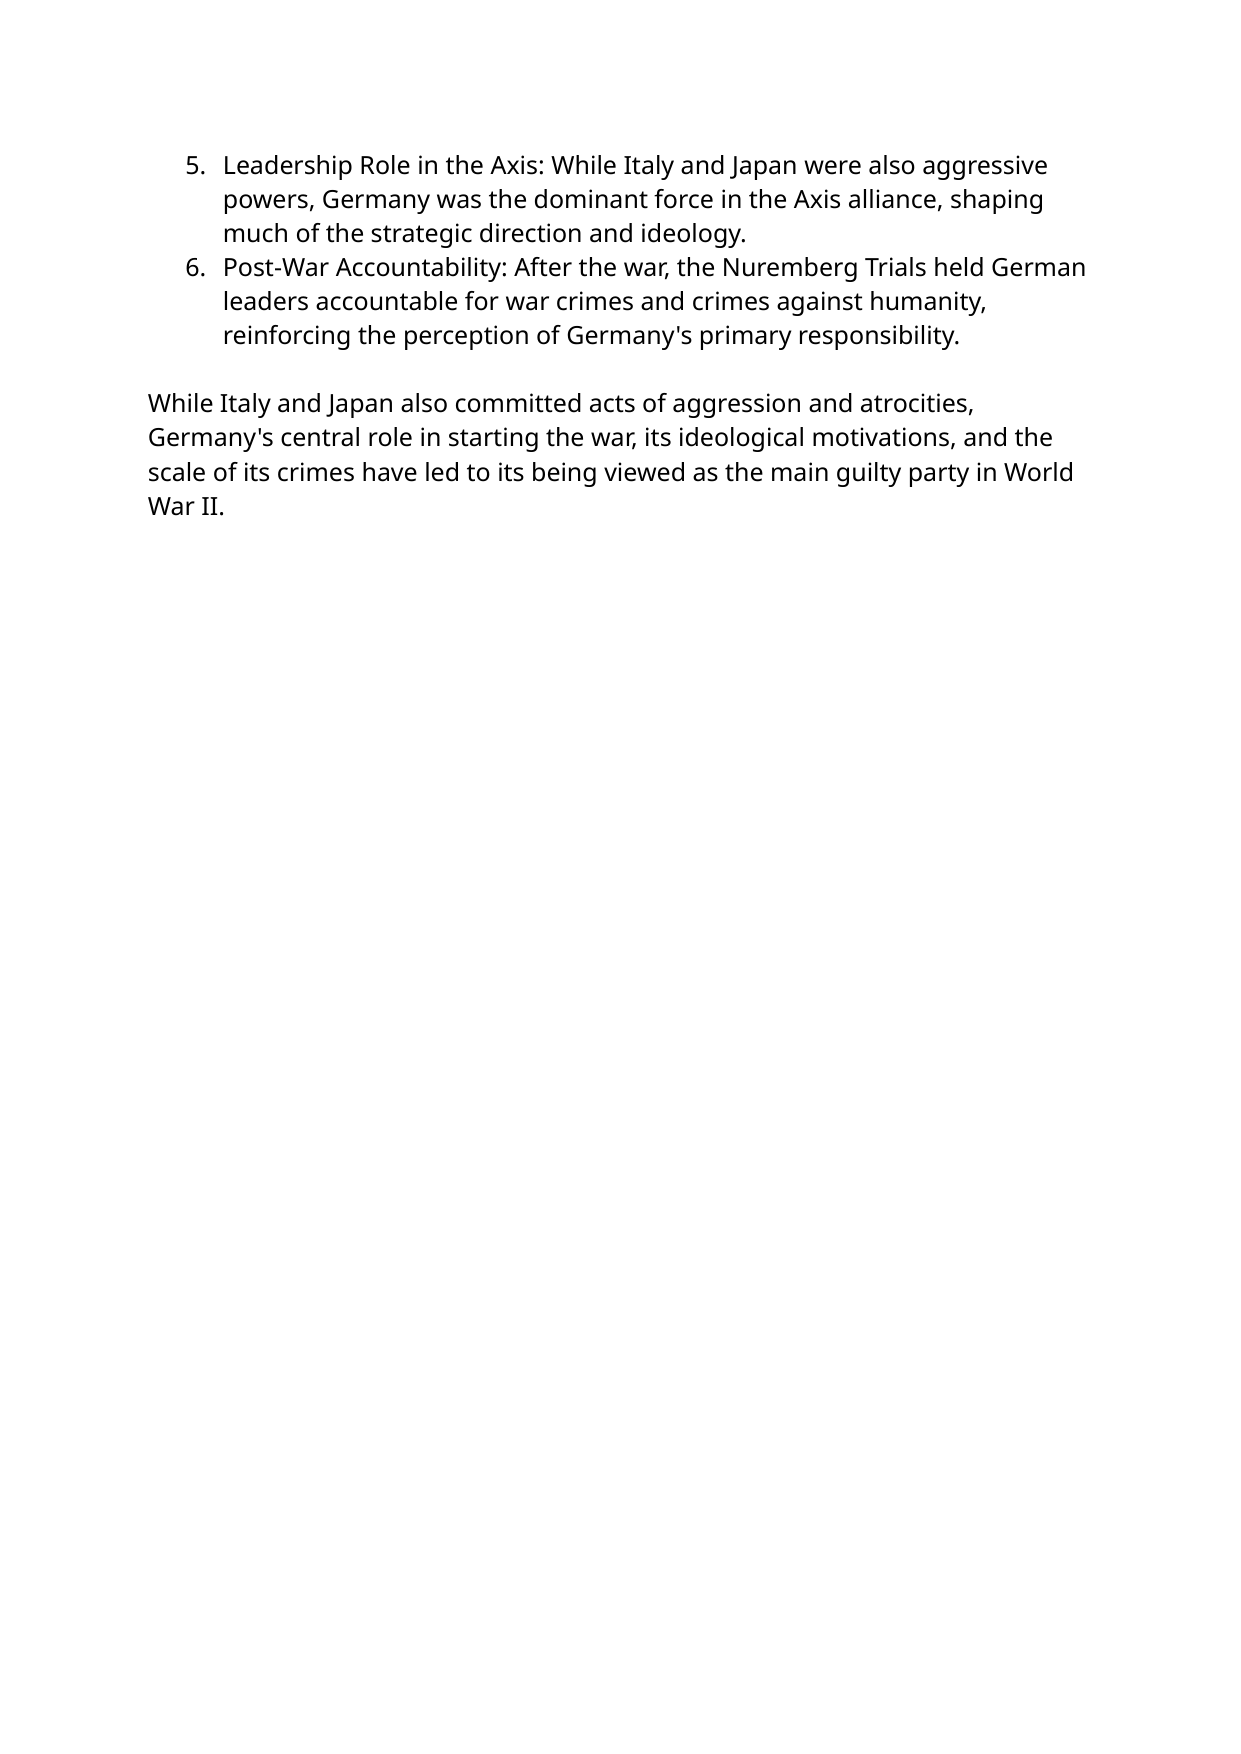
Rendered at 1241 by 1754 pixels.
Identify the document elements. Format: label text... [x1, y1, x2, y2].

text While Italy and Japan also committed acts of aggression and atrocities, Germany's central role in starting the war, its ideological motivations, and the scale of its crimes have led to its being viewed as the main guilty party in World War II. [148, 386, 1093, 522]
list Post-War Accountability: After the war, the Nuremberg Trials held German leaders accountable for war crimes and crimes against humanity, reinforcing the perception of Germany's primary responsibility. [185, 250, 1093, 352]
list Leadership Role in the Axis: While Italy and Japan were also aggressive powers, Germany was the dominant force in the Axis alliance, shaping much of the strategic direction and ideology. [185, 148, 1093, 250]
